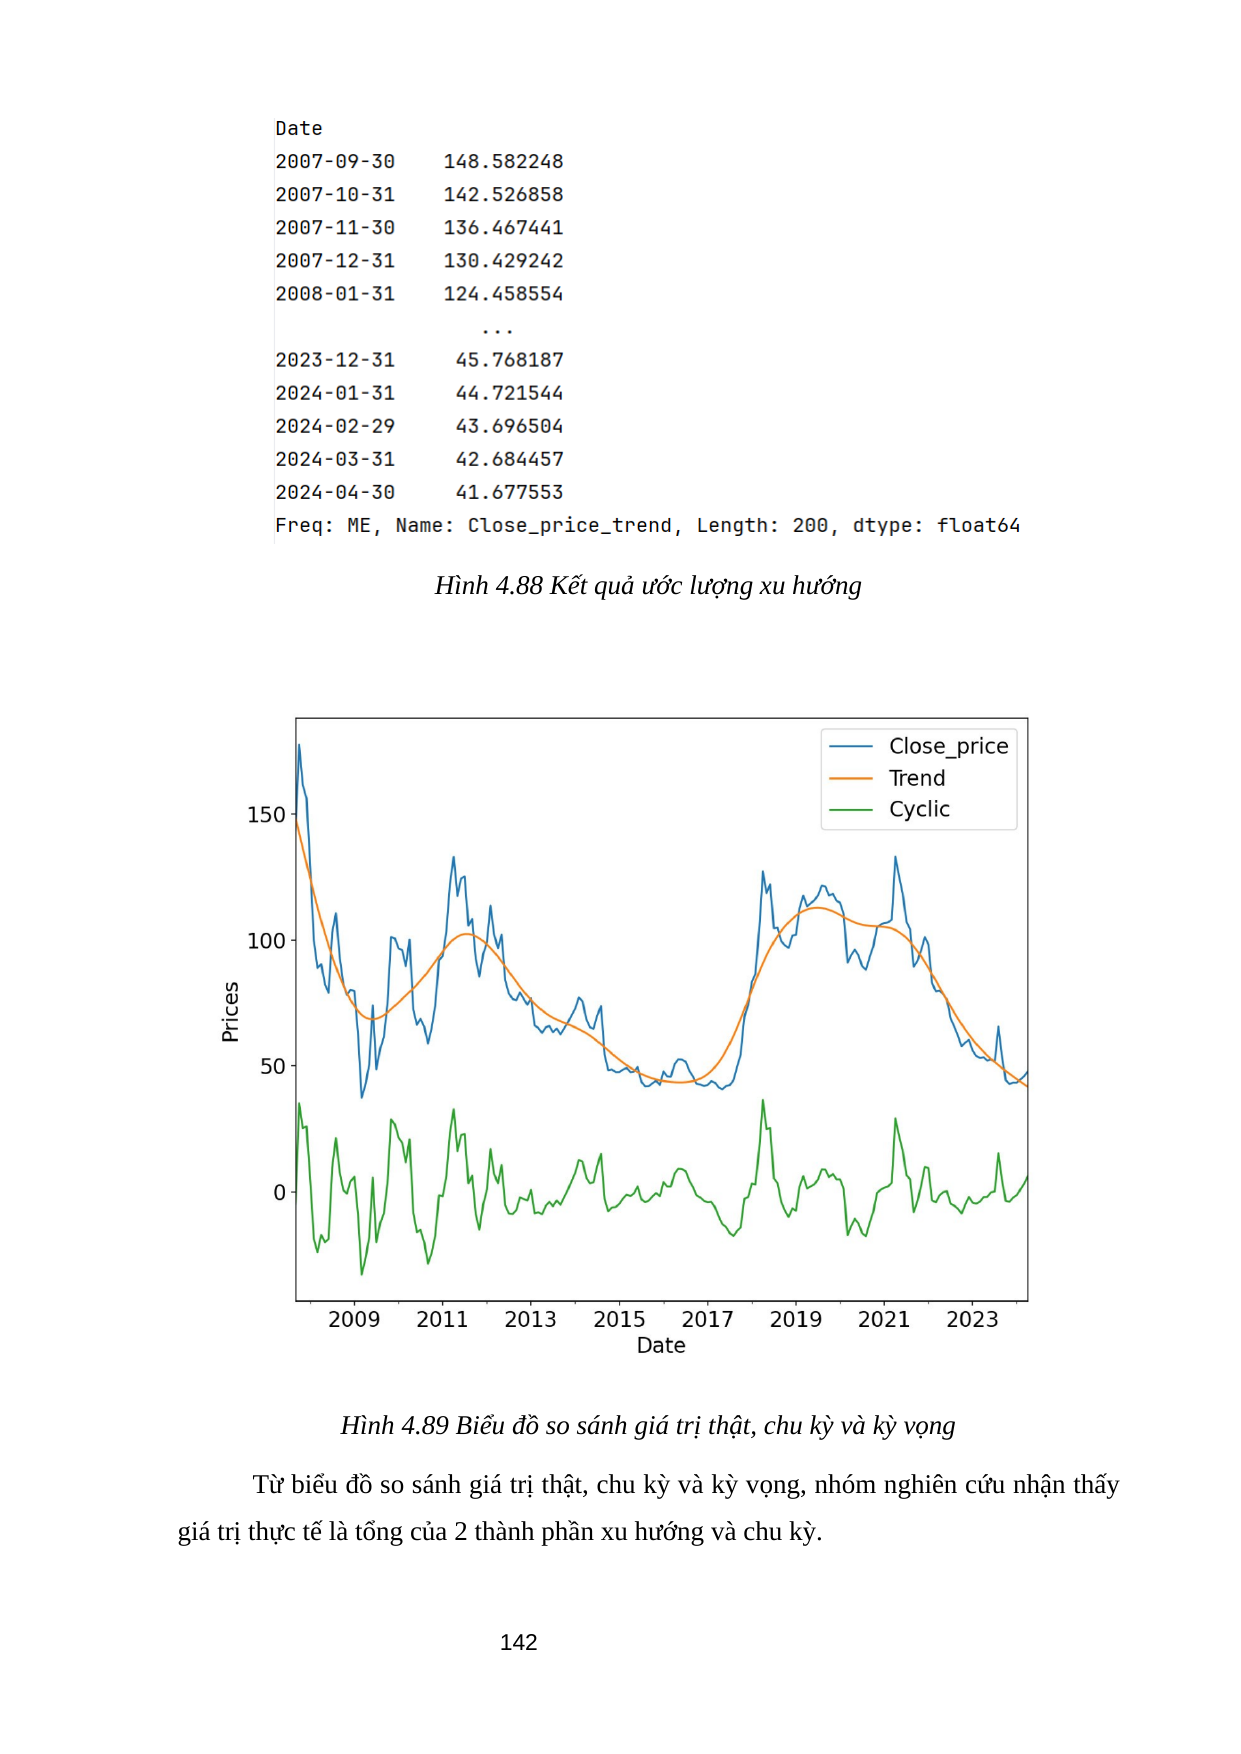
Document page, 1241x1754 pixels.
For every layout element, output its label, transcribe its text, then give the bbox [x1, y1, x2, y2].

text Từ biểu đồ so sánh giá trị thật, chu kỳ và kỳ vọng, nhóm nghiên cứu nhận thấy giá trị thực tế là tổng của 2 thành phần xu hướng và chu kỳ. [177, 1468, 1122, 1546]
picture [273, 118, 1026, 544]
picture [177, 627, 1122, 1384]
